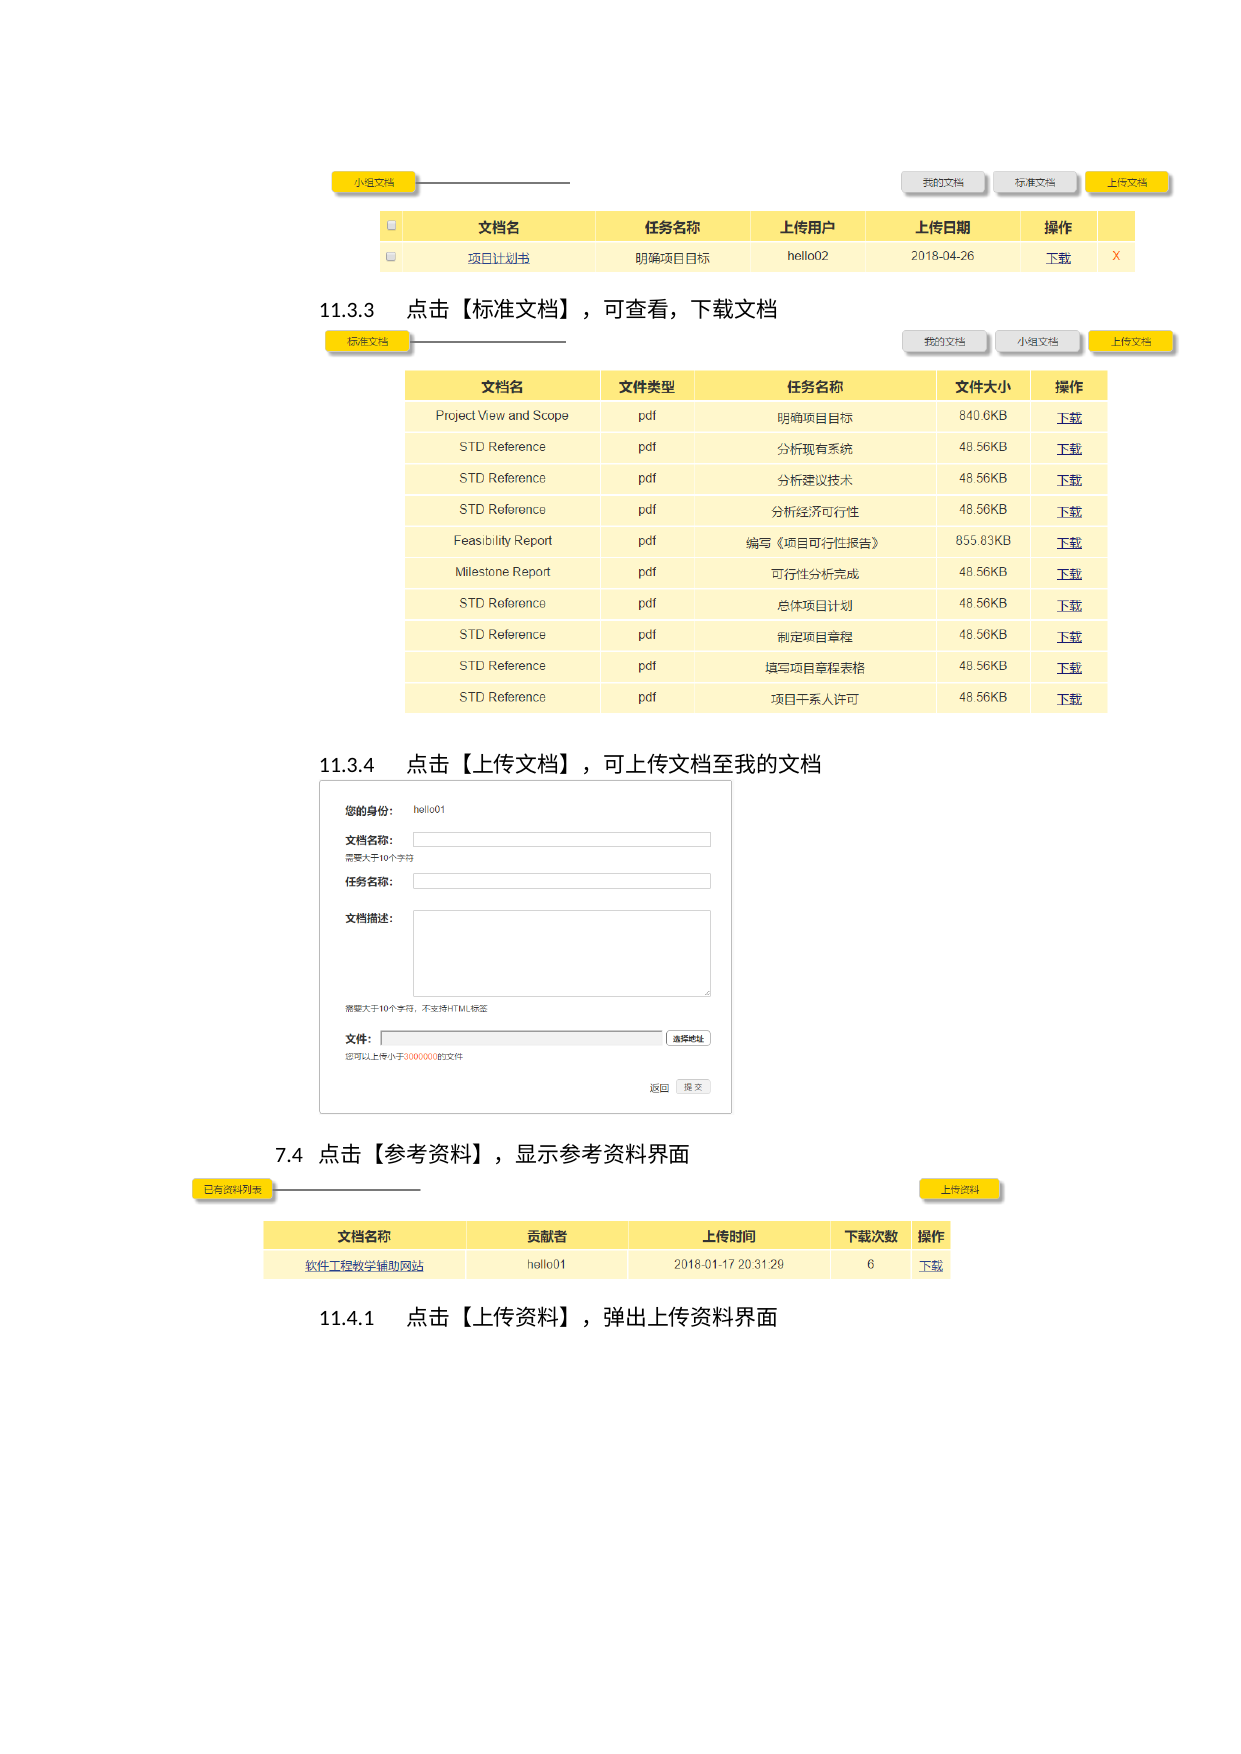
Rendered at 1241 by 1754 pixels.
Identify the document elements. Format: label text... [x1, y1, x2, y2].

picture [187, 1169, 1007, 1286]
list 11.3.3 点击【标准文档】，可查看，下载文档 [275, 292, 1053, 324]
list 11.3.4 点击【上传文档】，可上传文档至我的文档 [275, 747, 1053, 779]
picture [318, 324, 1183, 737]
picture [318, 162, 1183, 281]
list 11.4.1 点击【上传资料】，弹出上传资料界面 [275, 1299, 1053, 1332]
picture [318, 779, 735, 1115]
list 7.4 点击【参考资料】，显示参考资料界面 [231, 1137, 1053, 1169]
